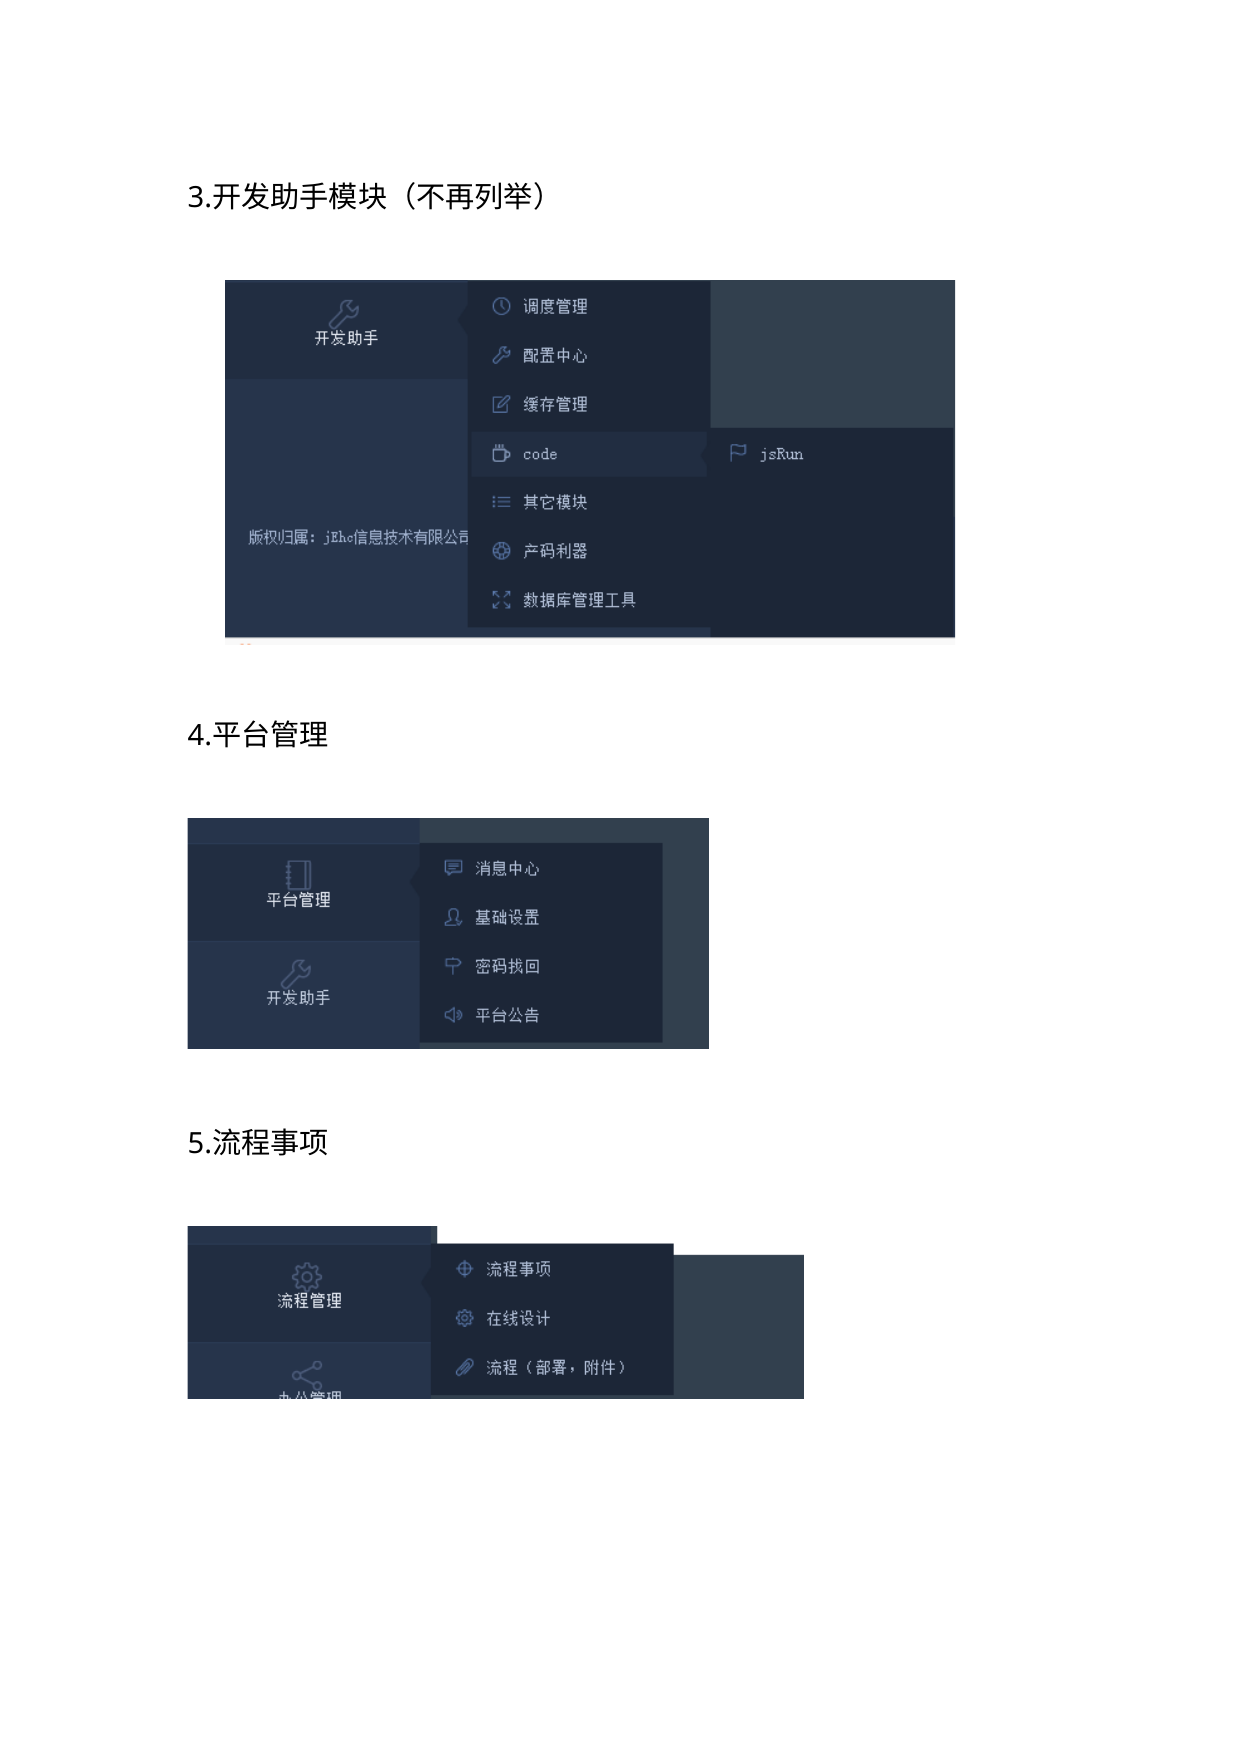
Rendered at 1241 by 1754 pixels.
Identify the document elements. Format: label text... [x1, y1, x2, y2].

picture [187, 1226, 804, 1399]
subtitle 3.开发助手模块（不再列举） [187, 162, 1053, 227]
subtitle 5.流程事项 [187, 1108, 1053, 1173]
subtitle 4.平台管理 [187, 700, 1053, 765]
picture [187, 818, 709, 1049]
picture [225, 280, 955, 645]
